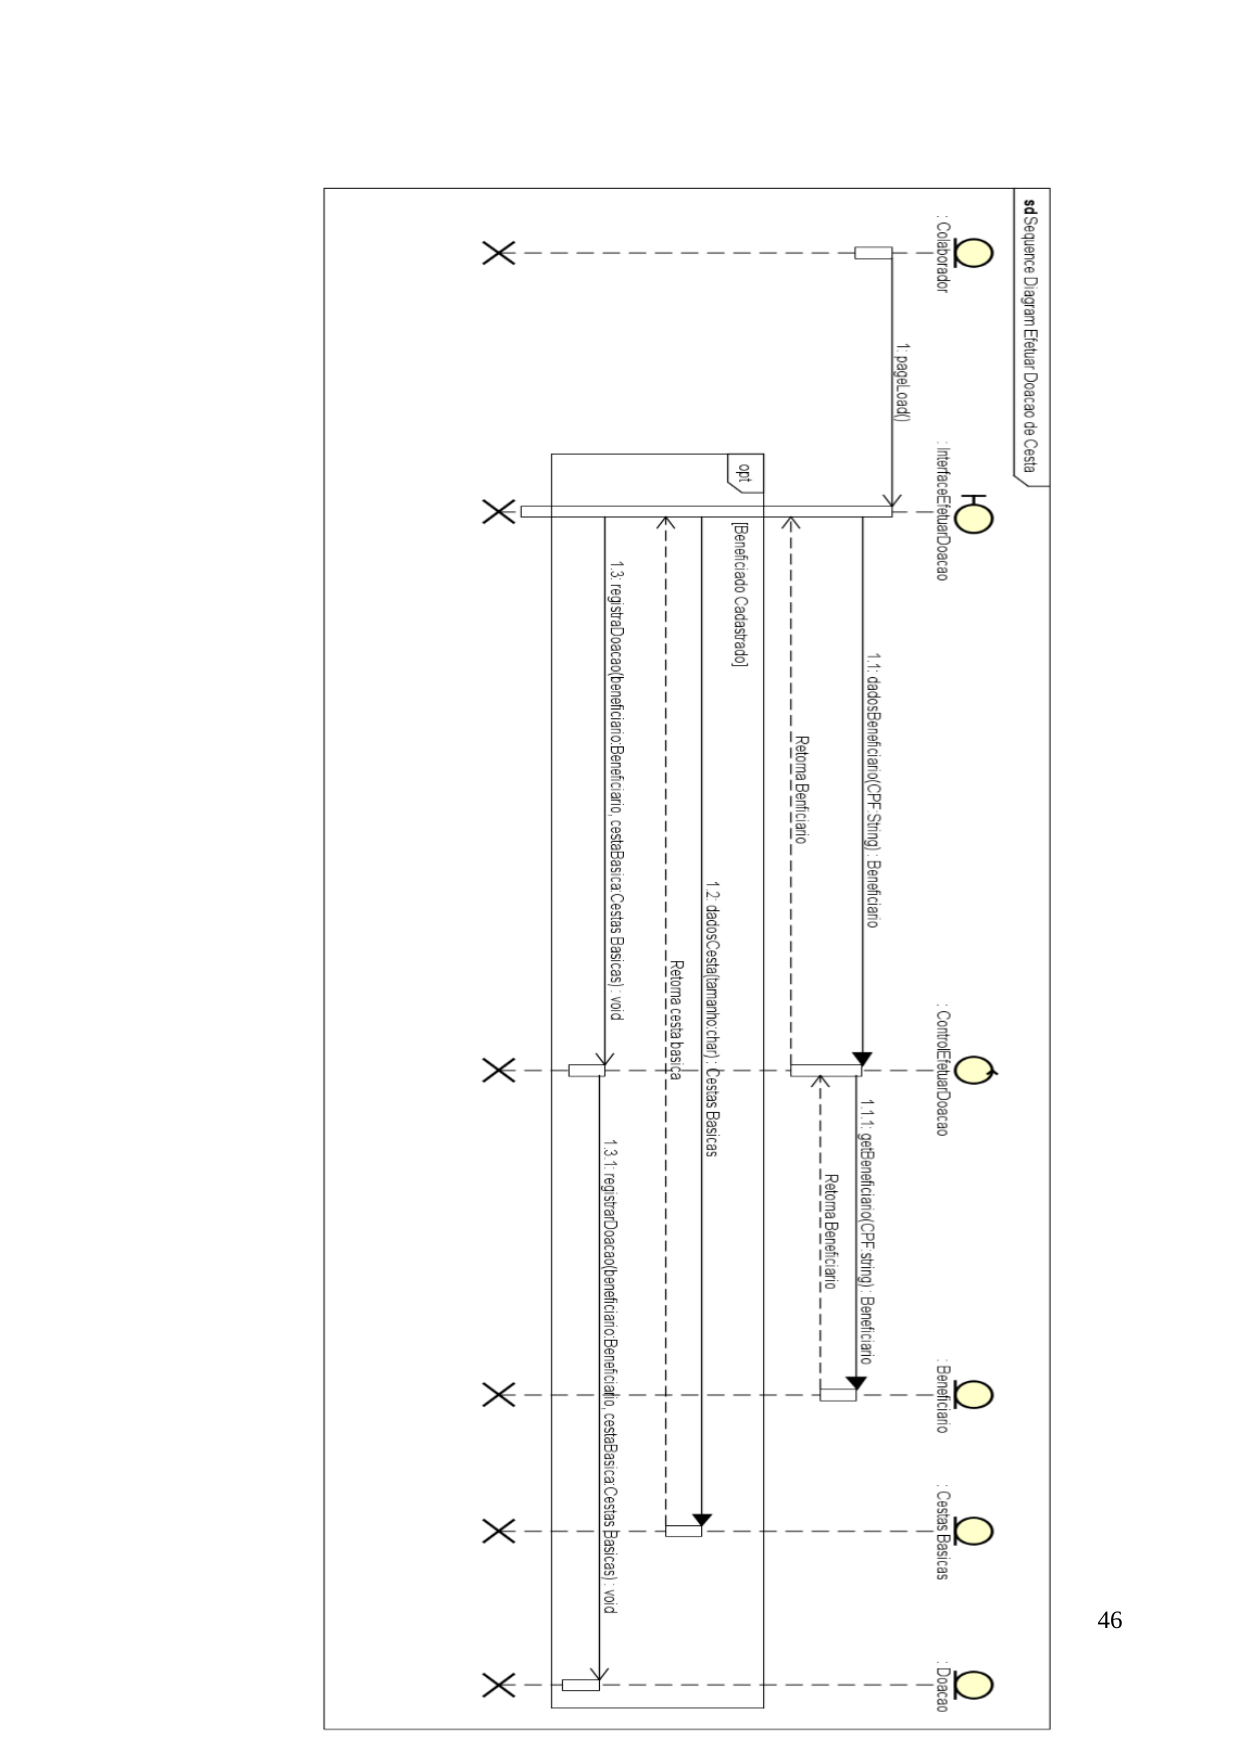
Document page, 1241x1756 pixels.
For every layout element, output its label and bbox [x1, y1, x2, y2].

picture [312, 179, 1064, 1738]
